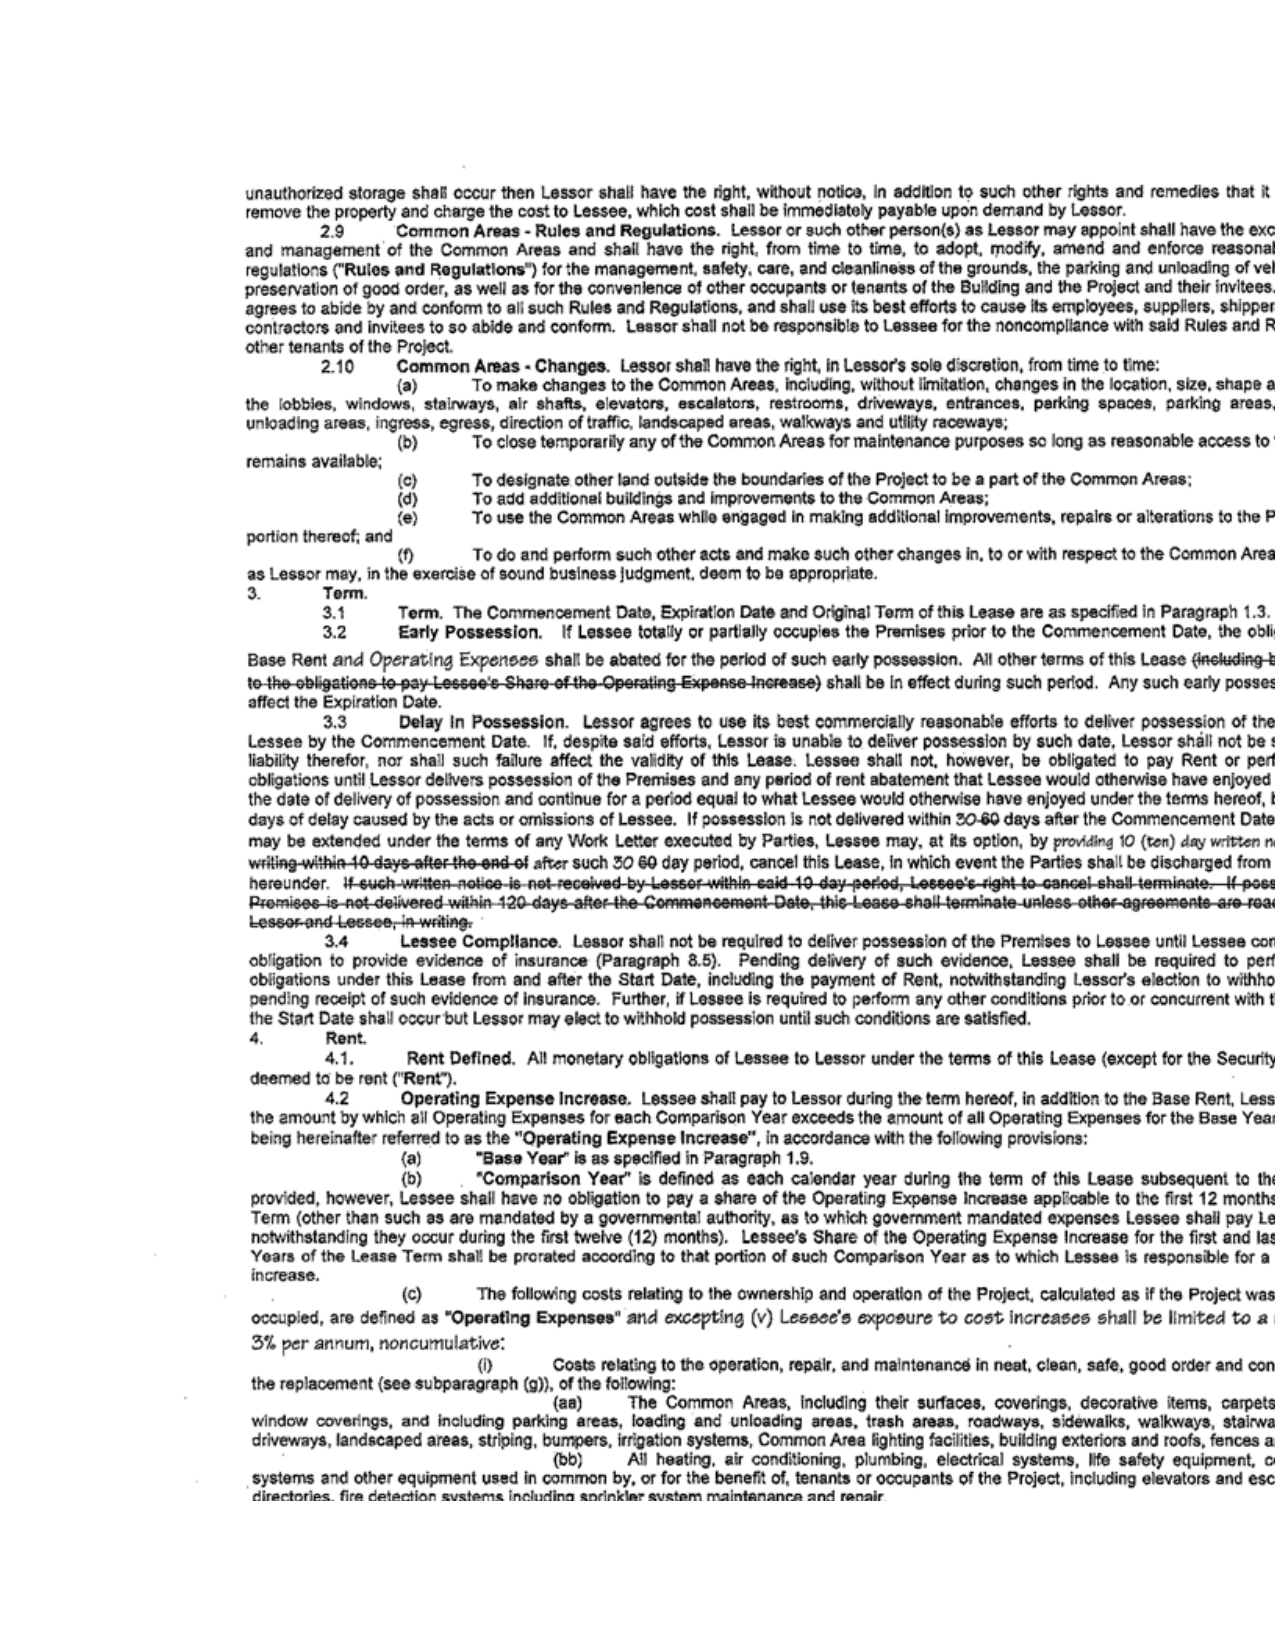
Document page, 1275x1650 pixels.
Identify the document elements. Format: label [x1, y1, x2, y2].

picture [150, 150, 1275, 1501]
